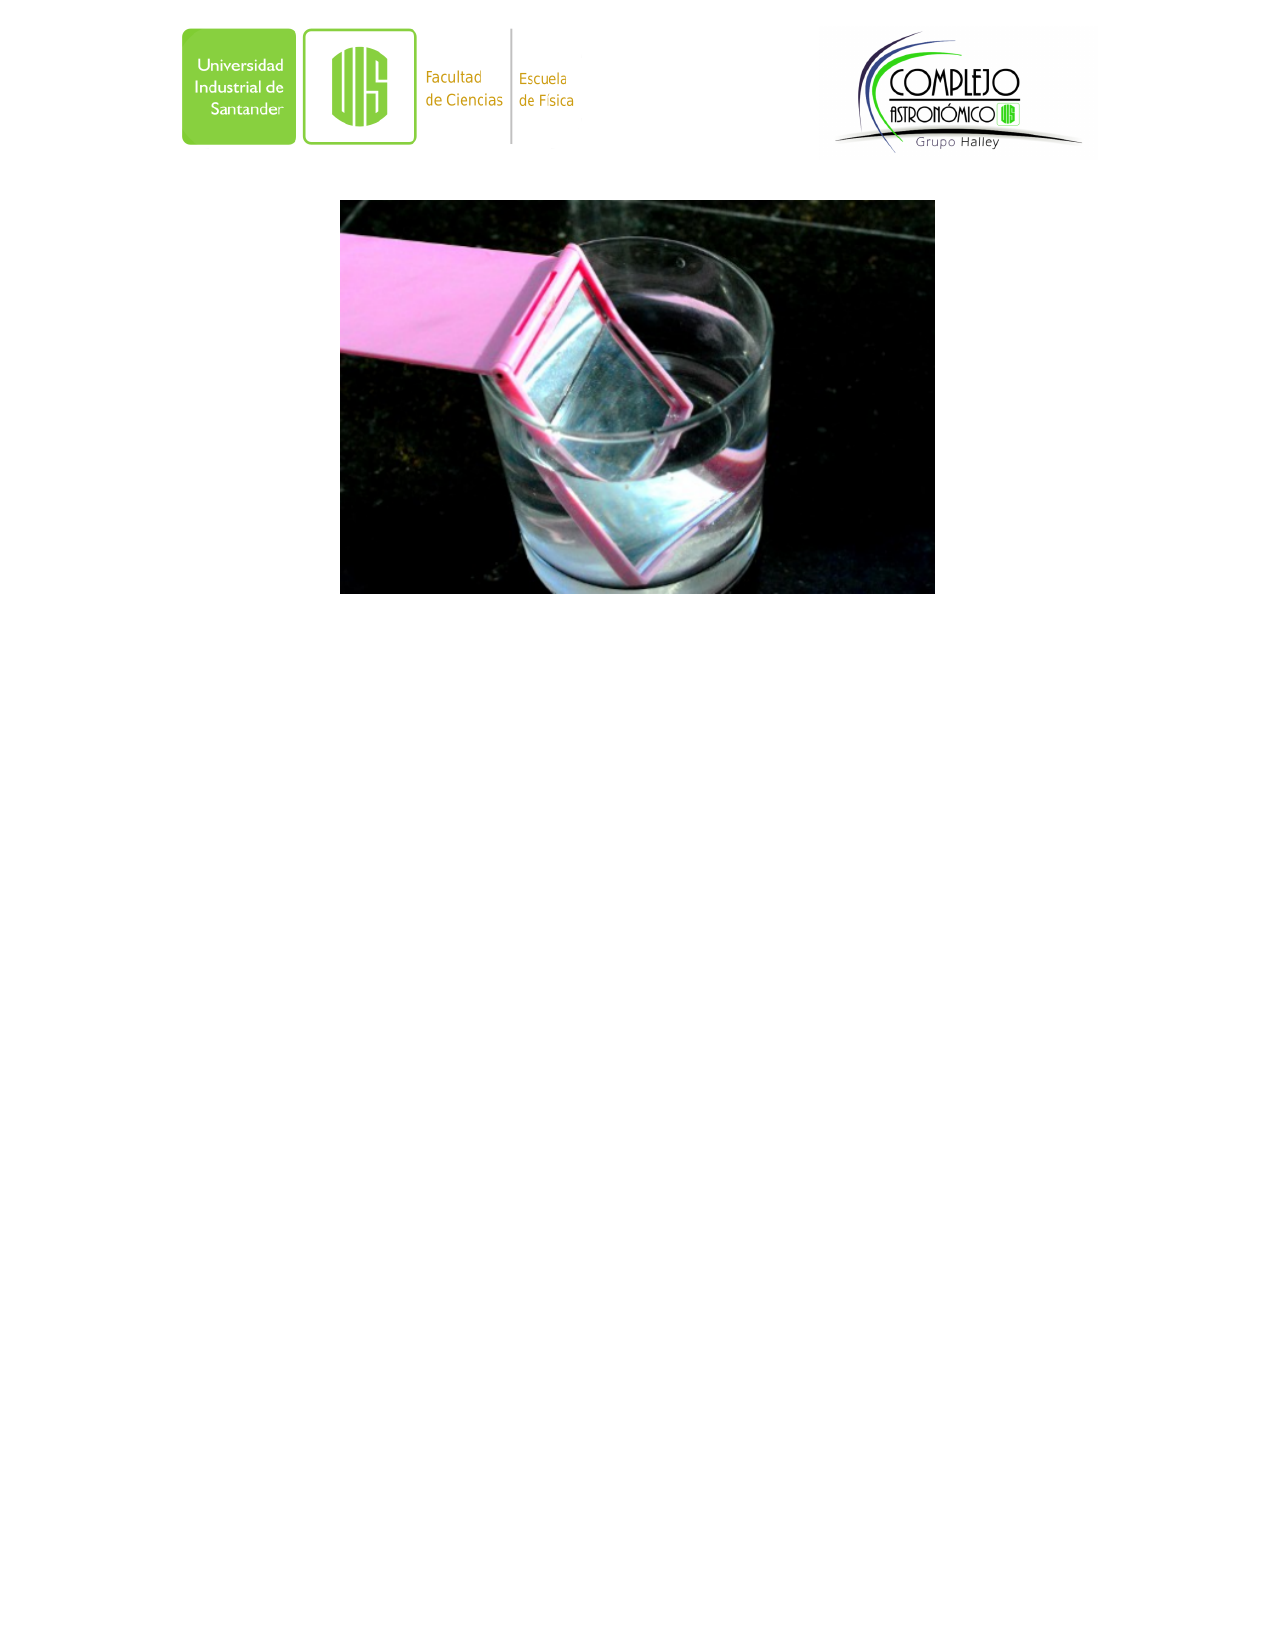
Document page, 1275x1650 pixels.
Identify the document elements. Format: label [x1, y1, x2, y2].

picture [819, 26, 1098, 160]
picture [340, 200, 935, 594]
picture [177, 26, 582, 149]
